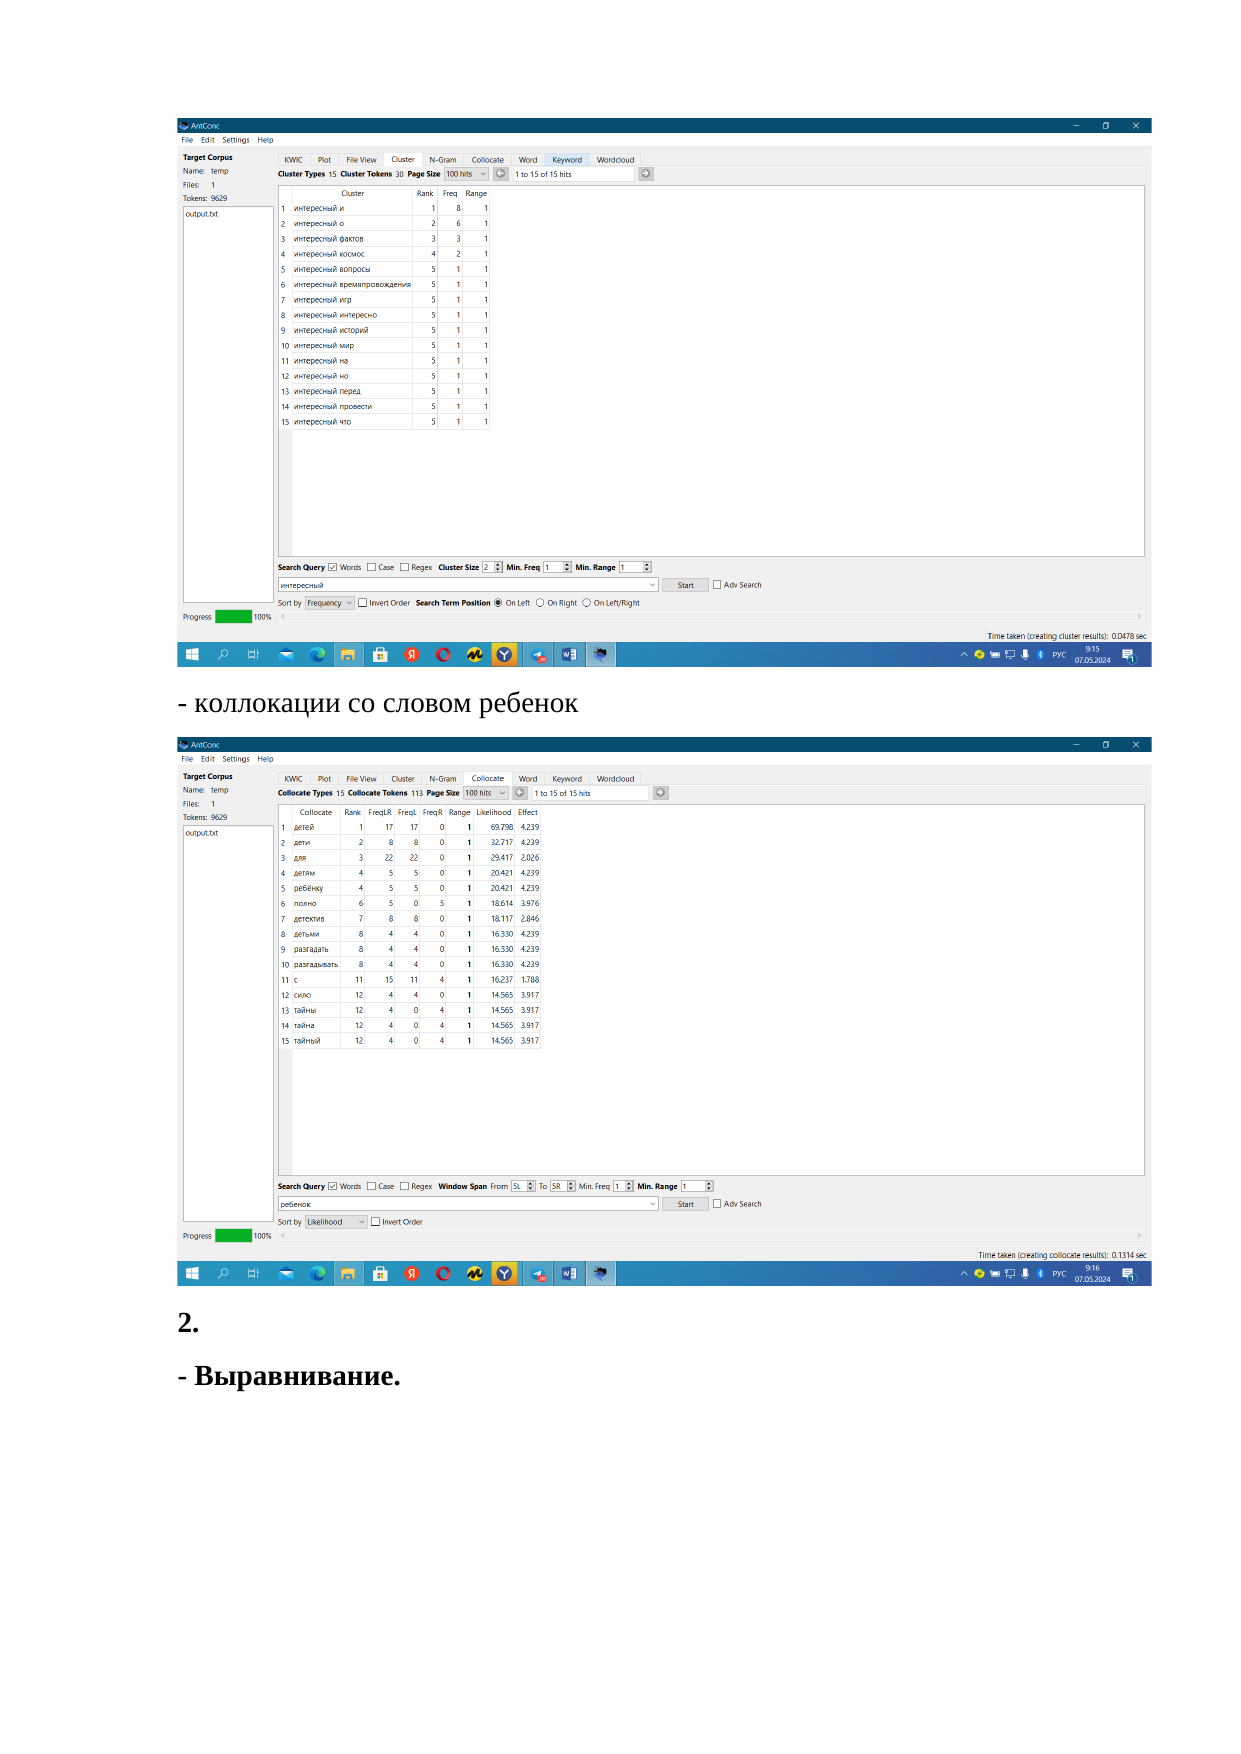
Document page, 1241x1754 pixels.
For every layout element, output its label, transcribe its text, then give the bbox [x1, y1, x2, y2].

text - коллокации со словом ребенок [177, 685, 1152, 719]
text 2. [177, 1305, 1152, 1338]
picture [180, 122, 187, 129]
text - Выравнивание. [177, 1358, 1152, 1391]
picture [177, 753, 1152, 1286]
picture [177, 134, 1152, 667]
picture [180, 741, 187, 748]
